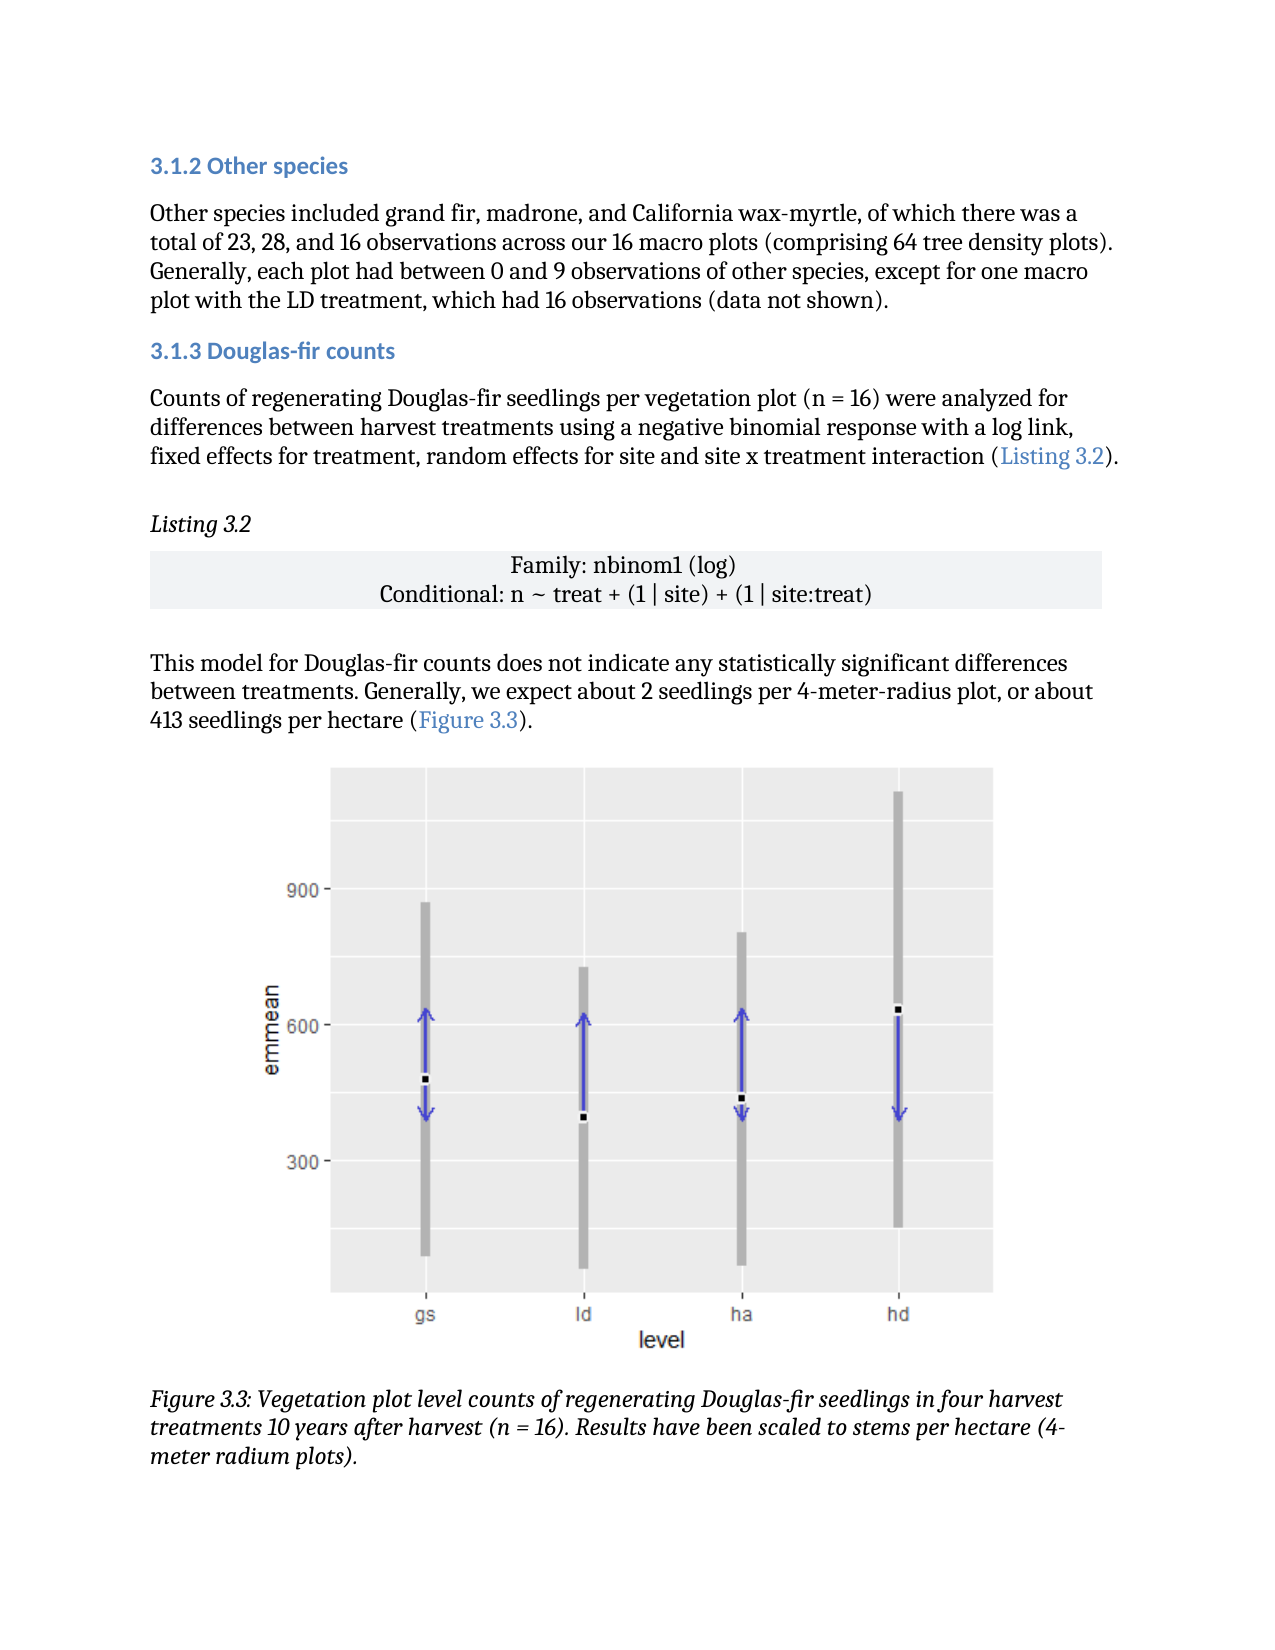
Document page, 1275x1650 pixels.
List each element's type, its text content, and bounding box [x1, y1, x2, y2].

table_header Figure 3.3: Vegetation plot level counts of regenerating Douglas-fir seedlings in four harvest treatments 10 years after harvest (n = 16). Results have been scaled to stems per hectare (4-meter radium plots). [139, 754, 1114, 1483]
text Other species included grand fir, madrone, and California wax-myrtle, of which there was a total of 23, 28, and 16 observations across our 16 macro plots (comprising 64 tree density plots). Generally, each plot had between 0 and 9 observations of other species, except for one macro plot with the LD treatment, which had 16 observations (data not shown). [150, 199, 1125, 314]
subtitle 3.1.3 Douglas-fir counts [150, 335, 1125, 366]
table_header Listing 3.2 Family: nbinom1 (log) Conditional: n ~ treat + (1 | site) + (1 | site:treat) [139, 489, 1114, 630]
text This model for Douglas-fir counts does not indicate any statistically significant differences between treatments. Generally, we expect about 2 seedlings per 4-meter-radius plot, or about 413 seedlings per hectare (Figure 3.3). [150, 648, 1125, 735]
subtitle 3.1.2 Other species [150, 150, 1125, 181]
picture [247, 757, 1006, 1364]
text Counts of regenerating Douglas-fir seedlings per vegetation plot (n = 16) were analyzed for differences between harvest treatments using a negative binomial response with a log link, fixed effects for treatment, random effects for site and site x treatment interaction (Listing 3.2). [150, 384, 1125, 471]
